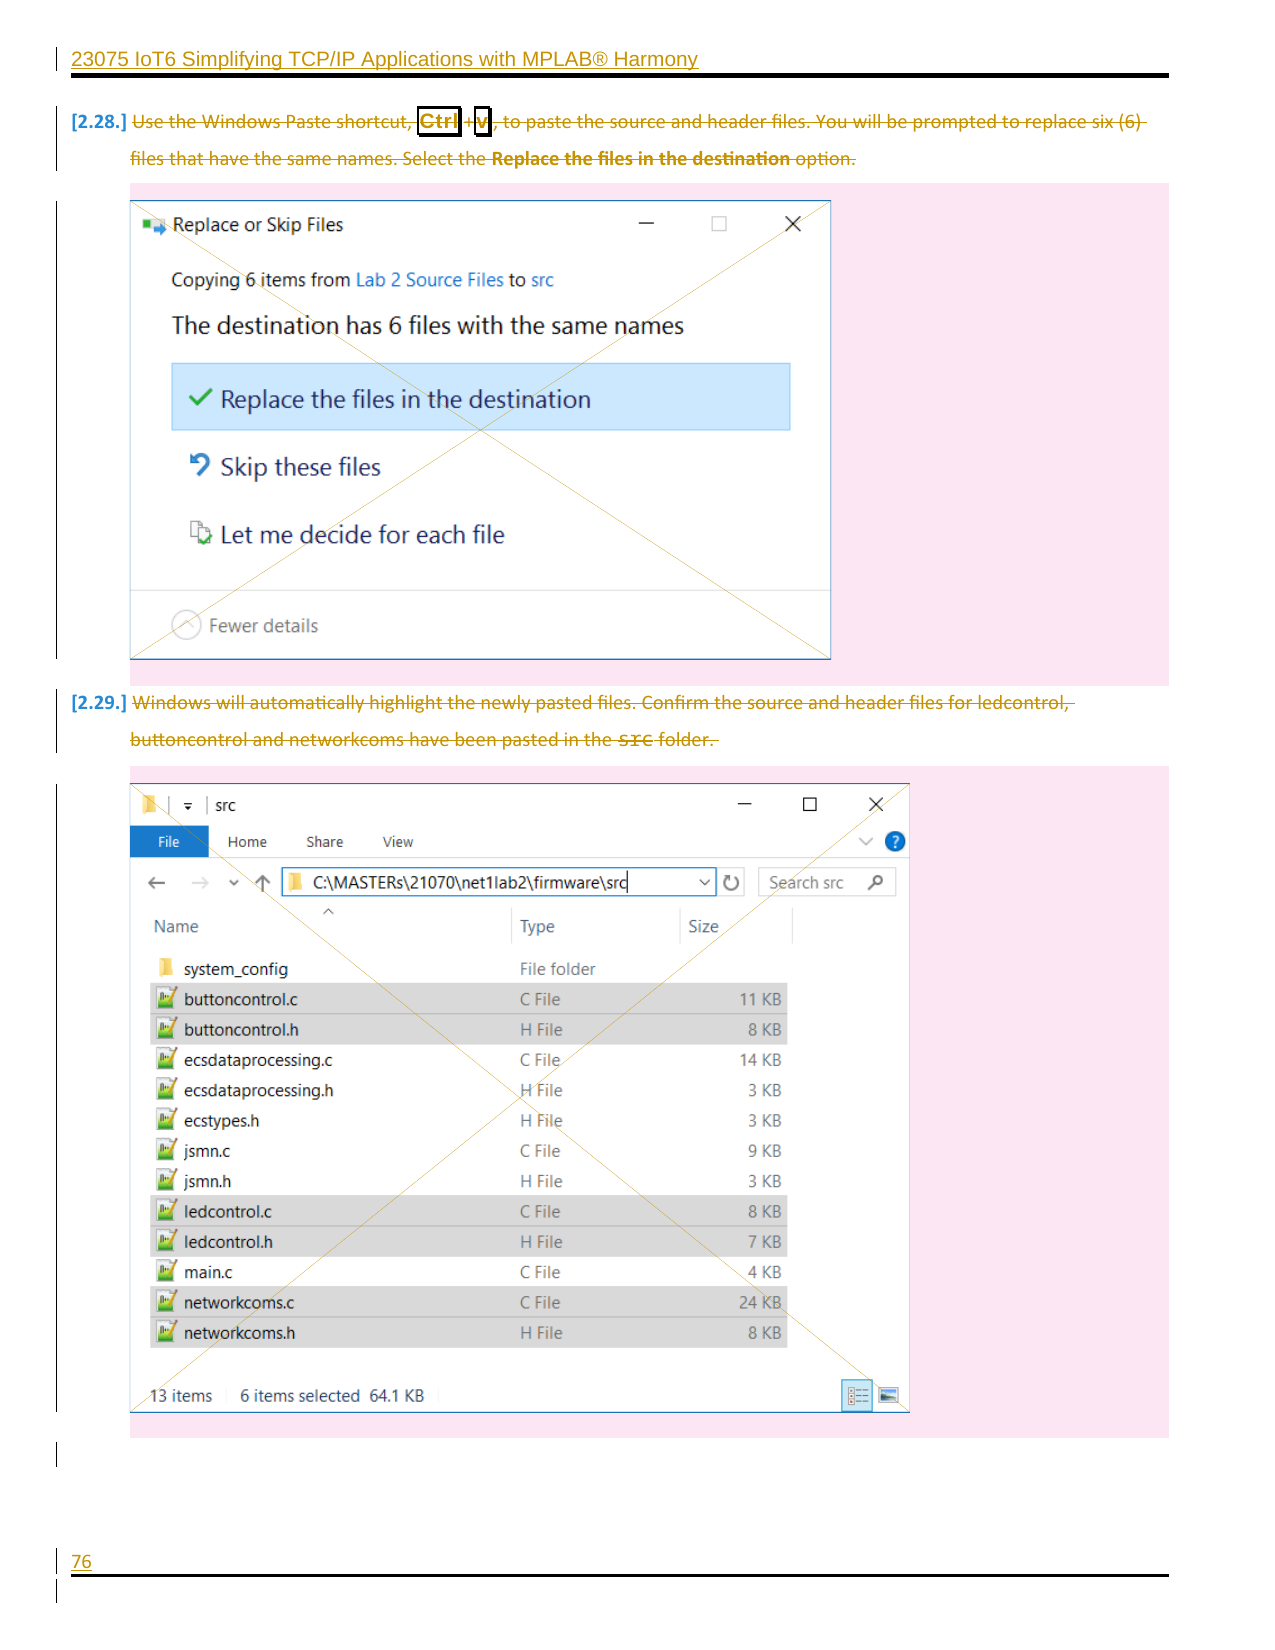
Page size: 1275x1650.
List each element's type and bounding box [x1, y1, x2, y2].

picture [129, 201, 478, 659]
picture [131, 1099, 909, 1413]
picture [131, 200, 830, 429]
picture [131, 783, 909, 1097]
picture [483, 201, 832, 659]
picture [129, 784, 518, 1411]
picture [131, 431, 830, 660]
picture [522, 785, 910, 1411]
